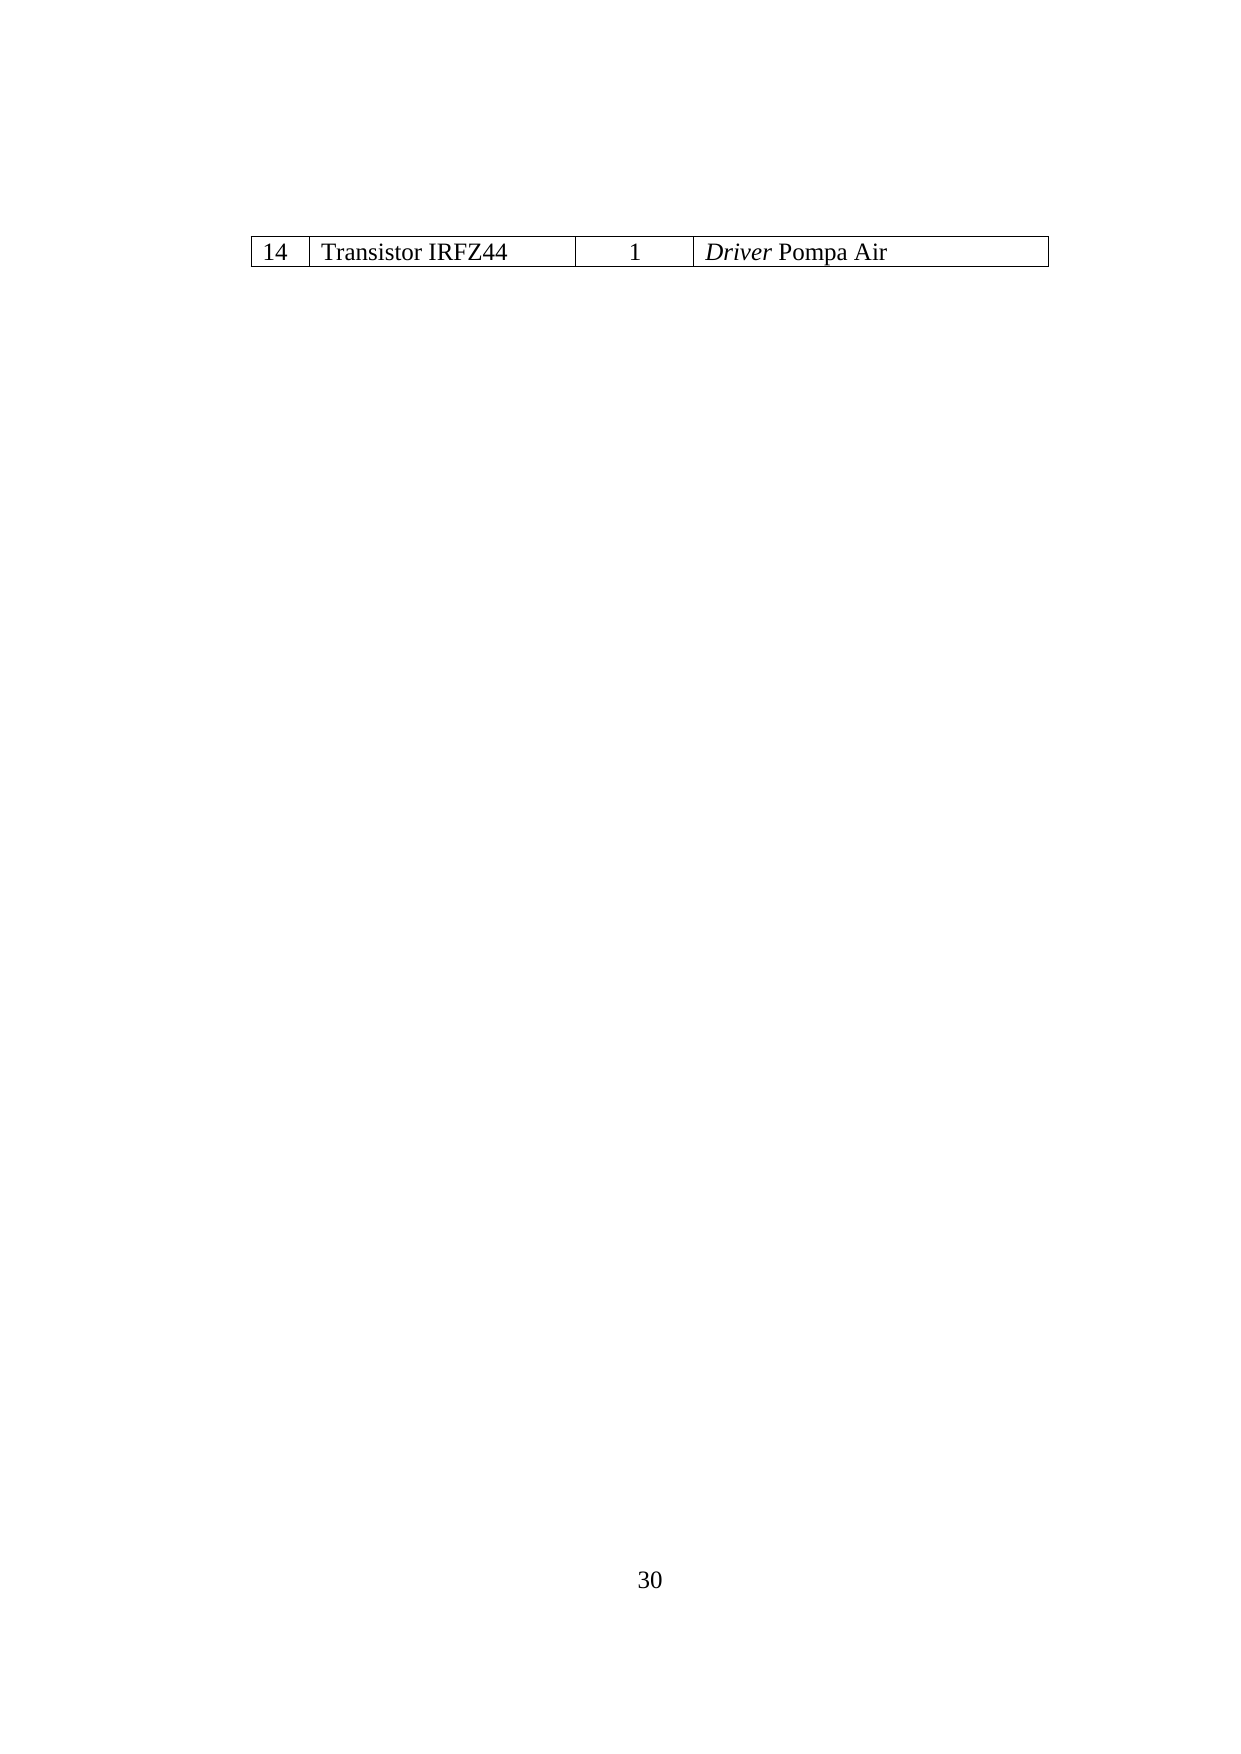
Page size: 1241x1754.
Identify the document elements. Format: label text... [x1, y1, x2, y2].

table_cell 14 [252, 237, 309, 266]
table_cell Driver Pompa Air [694, 237, 1048, 266]
table_cell 1 [576, 237, 693, 266]
table_cell Transistor IRFZ44 [310, 237, 575, 266]
